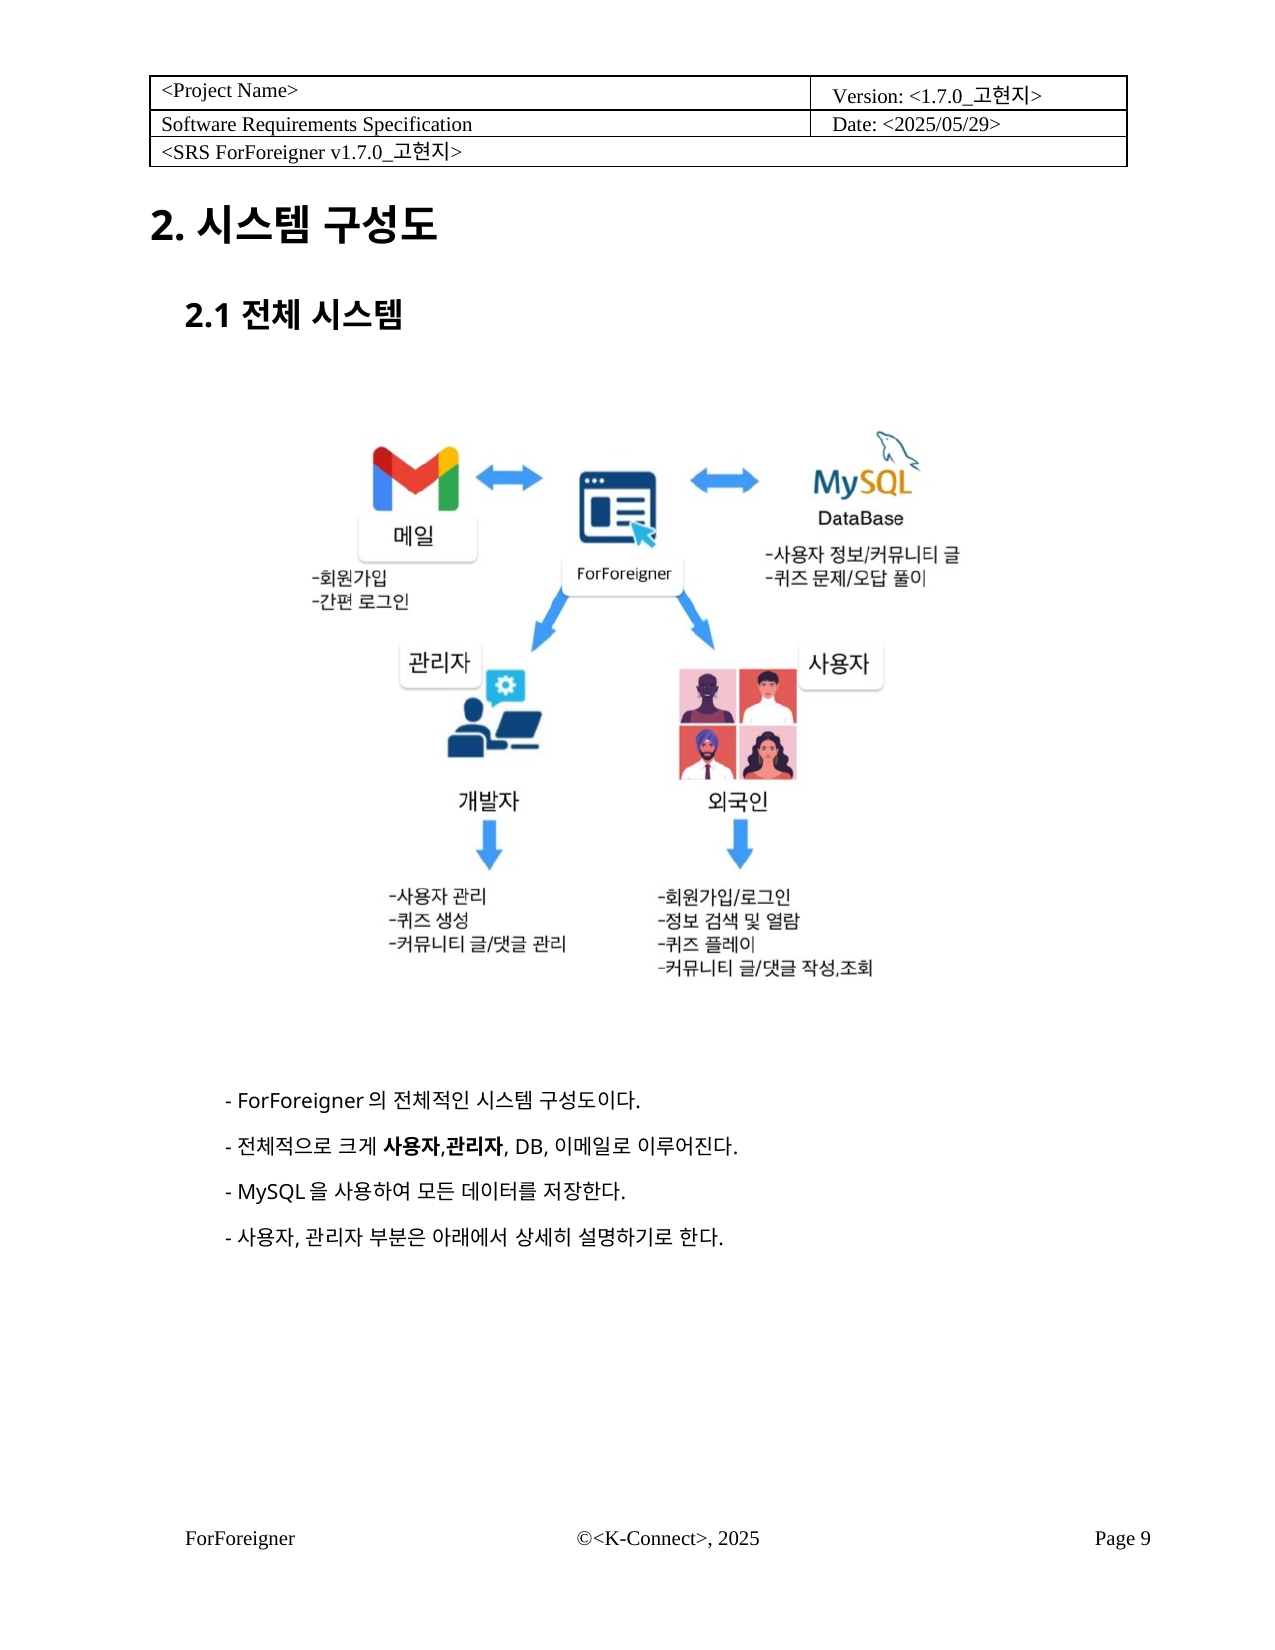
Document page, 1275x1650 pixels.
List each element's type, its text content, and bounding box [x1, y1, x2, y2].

text 2.1 전체 시스템 [150, 289, 1125, 338]
picture [293, 412, 982, 995]
text - MySQL을 사용하여 모든 데이터를 저장한다. [150, 1176, 1125, 1206]
text - ForForeigner의 전체적인 시스템 구성도이다. [150, 1085, 1125, 1115]
text - 사용자, 관리자 부분은 아래에서 상세히 설명하기로 한다. [150, 1221, 1125, 1251]
subtitle 2. 시스템 구성도 [150, 192, 1125, 253]
text - 전체적으로 크게 사용자,관리자, DB, 이메일로 이루어진다. [150, 1130, 1125, 1161]
